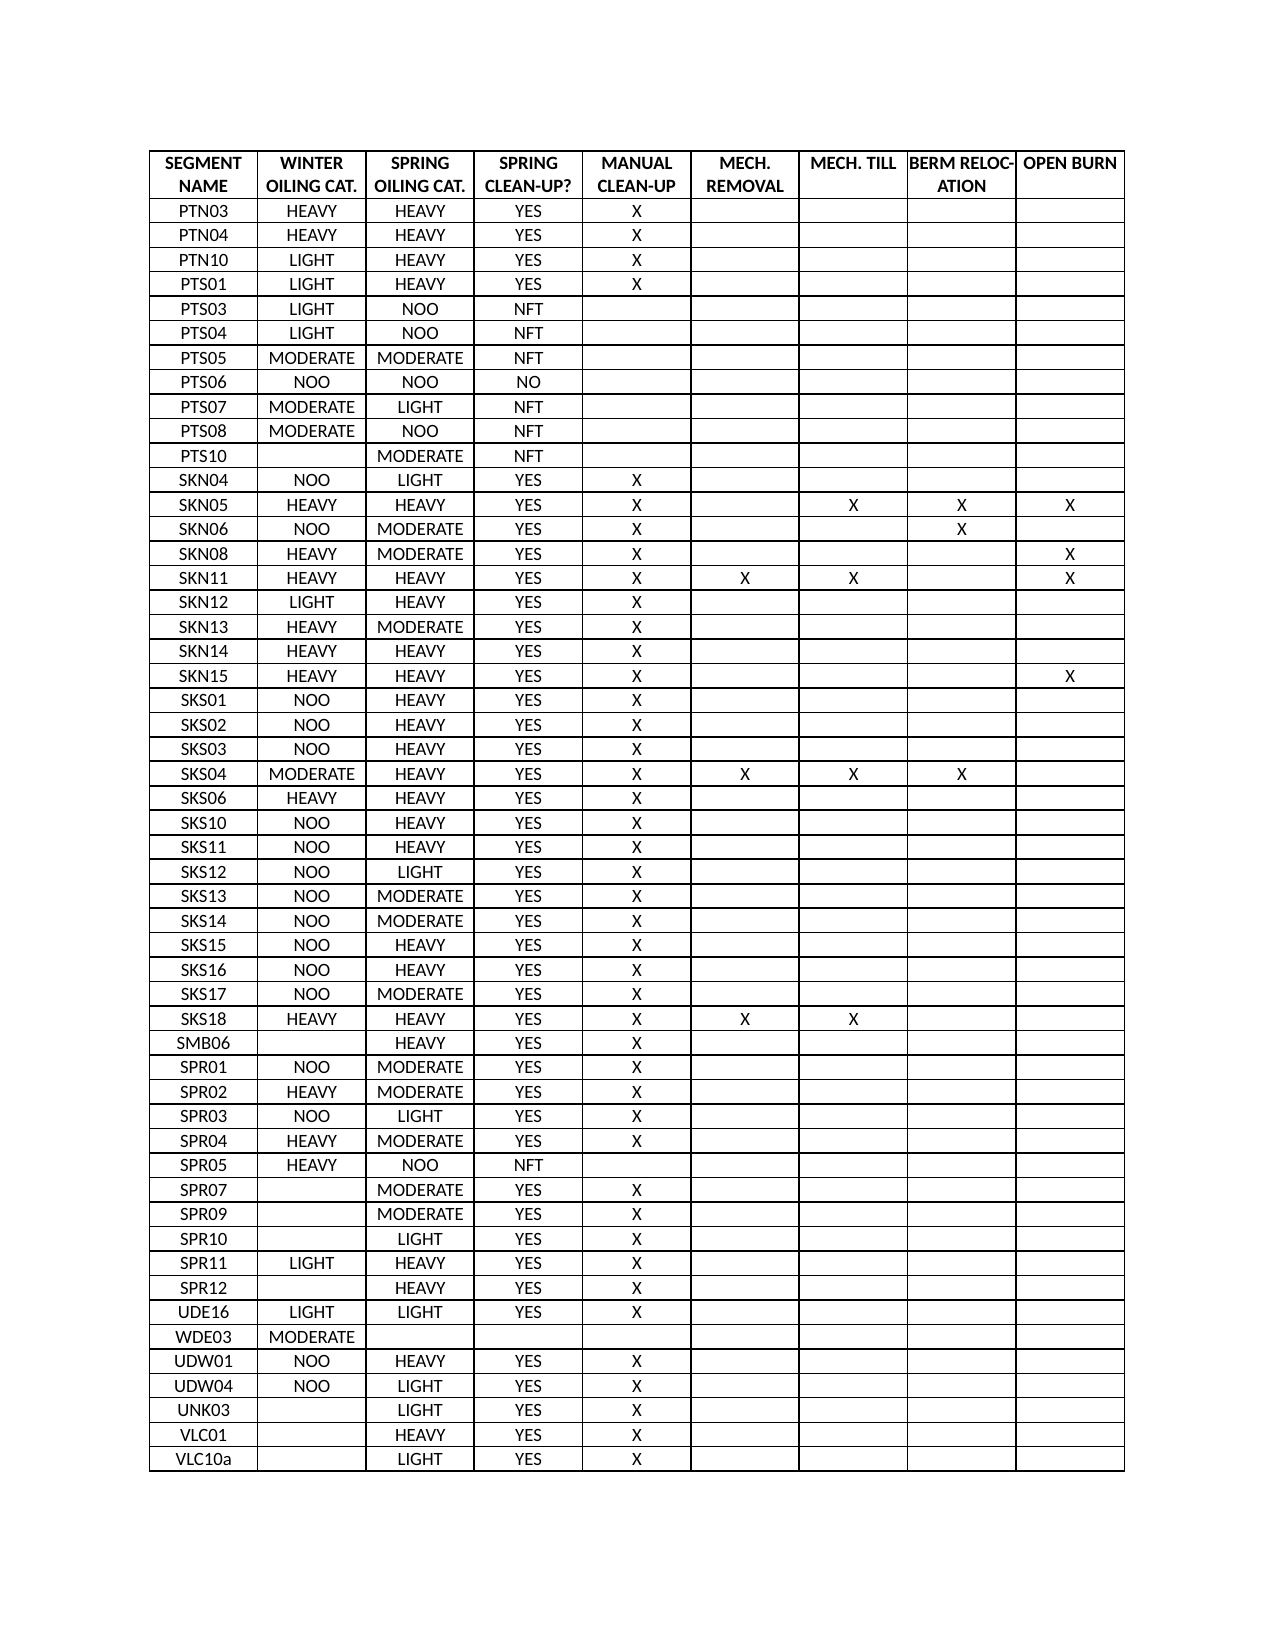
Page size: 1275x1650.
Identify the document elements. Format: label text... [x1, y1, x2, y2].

table_cell X [583, 836, 690, 858]
table_cell [692, 321, 798, 344]
table_cell HEAVY [367, 272, 473, 295]
table_cell [367, 1325, 473, 1348]
table_cell [1017, 1227, 1124, 1250]
table_cell [692, 689, 798, 711]
table_cell [800, 346, 907, 369]
table_cell [800, 664, 907, 687]
table_cell X [583, 787, 690, 809]
table_cell [258, 444, 365, 467]
table_cell X [583, 1203, 690, 1226]
table_cell [908, 713, 1015, 736]
table_cell YES [475, 909, 582, 932]
table_cell YES [475, 860, 582, 883]
table_cell MODERATE [367, 1178, 473, 1201]
table_cell [908, 444, 1015, 467]
table_cell X [583, 640, 690, 662]
table_cell [800, 321, 907, 344]
table_cell [908, 1227, 1015, 1250]
table_cell HEAVY [367, 1423, 473, 1446]
table_cell YES [475, 1301, 582, 1323]
table_cell [908, 1056, 1015, 1079]
table_cell [800, 1325, 907, 1348]
table_cell X [583, 272, 690, 295]
table_cell [1017, 787, 1124, 809]
table_cell LIGHT [367, 860, 473, 883]
table_cell [1017, 468, 1124, 491]
table_cell [692, 1325, 798, 1348]
table_cell SKN08 [150, 542, 257, 564]
table_cell HEAVY [258, 787, 365, 809]
table_cell LIGHT [258, 297, 365, 320]
table_cell X [692, 566, 798, 589]
table_cell [800, 713, 907, 736]
table_cell [692, 1105, 798, 1128]
table_cell UNK03 [150, 1398, 257, 1421]
table_cell [800, 738, 907, 760]
table_cell SKS14 [150, 909, 257, 932]
table_cell [800, 885, 907, 907]
table_cell X [908, 762, 1015, 785]
table_cell [475, 1325, 582, 1348]
table_cell [1017, 591, 1124, 613]
table_cell X [583, 664, 690, 687]
table_cell [692, 1398, 798, 1421]
table_cell MODERATE [367, 1080, 473, 1103]
table_cell [908, 272, 1015, 295]
table_cell [908, 370, 1015, 393]
table_cell [800, 419, 907, 442]
table_cell MODERATE [367, 542, 473, 564]
table_cell X [583, 517, 690, 540]
table_cell PTS05 [150, 346, 257, 369]
table_cell NOO [258, 811, 365, 834]
table_cell MODERATE [367, 909, 473, 932]
table_cell PTN10 [150, 248, 257, 271]
table_cell LIGHT [258, 248, 365, 271]
table_cell YES [475, 738, 582, 760]
table_cell LIGHT [367, 395, 473, 418]
table_cell YES [475, 958, 582, 981]
table_cell [692, 248, 798, 271]
table_cell MODERATE [367, 444, 473, 467]
table_cell X [583, 738, 690, 760]
table_cell [583, 321, 690, 344]
table_cell MODERATE [258, 395, 365, 418]
table_cell YES [475, 689, 582, 711]
table_cell MODERATE [258, 346, 365, 369]
table_cell [908, 1374, 1015, 1397]
table_cell [908, 885, 1015, 907]
table_cell [692, 199, 798, 222]
table_cell [1017, 419, 1124, 442]
table_cell [1017, 1105, 1124, 1128]
table_cell [1017, 1154, 1124, 1177]
table_cell [692, 860, 798, 883]
table_cell NOO [258, 885, 365, 907]
table_cell HEAVY [258, 493, 365, 516]
table_cell SKS04 [150, 762, 257, 785]
table_cell HEAVY [367, 1007, 473, 1030]
table_cell YES [475, 982, 582, 1005]
table_cell X [583, 1007, 690, 1030]
table_cell [1017, 615, 1124, 638]
table_cell SKS12 [150, 860, 257, 883]
table_cell [692, 933, 798, 956]
table_cell YES [475, 1423, 582, 1446]
table_cell LIGHT [367, 1374, 473, 1397]
table_cell YES [475, 1178, 582, 1201]
table_cell YES [475, 517, 582, 540]
table_cell YES [475, 1350, 582, 1372]
table_cell X [1017, 664, 1124, 687]
table_cell [1017, 1203, 1124, 1226]
table_cell X [583, 1252, 690, 1274]
table_cell SPR09 [150, 1203, 257, 1226]
table_cell [692, 419, 798, 442]
table_cell SKN11 [150, 566, 257, 589]
table_cell [692, 223, 798, 246]
table_cell NFT [475, 419, 582, 442]
table_cell YES [475, 1374, 582, 1397]
table_cell YES [475, 493, 582, 516]
table_cell X [583, 1227, 690, 1250]
table_cell [692, 395, 798, 418]
table_header OPEN BURN [1017, 152, 1124, 197]
table_cell [1017, 811, 1124, 834]
table_cell [800, 395, 907, 418]
table_cell [908, 1129, 1015, 1152]
table_cell [1017, 689, 1124, 711]
table_cell [1017, 1447, 1124, 1470]
table_cell SPR01 [150, 1056, 257, 1079]
table_cell [583, 444, 690, 467]
table_cell [800, 468, 907, 491]
table_header MECH. REMOVAL [692, 152, 798, 197]
table_cell YES [475, 664, 582, 687]
table_cell [1017, 860, 1124, 883]
table_cell [692, 1056, 798, 1079]
table_cell X [583, 909, 690, 932]
table_cell NOO [258, 1374, 365, 1397]
table_cell X [583, 933, 690, 956]
table_header SPRING OILING CAT. [367, 152, 473, 197]
table_cell [800, 223, 907, 246]
table_cell SKS02 [150, 713, 257, 736]
table_cell SKN13 [150, 615, 257, 638]
table_cell SPR12 [150, 1276, 257, 1299]
table_cell [1017, 297, 1124, 320]
table_cell SKS13 [150, 885, 257, 907]
table_cell YES [475, 566, 582, 589]
table_cell X [692, 762, 798, 785]
table_cell [692, 1252, 798, 1274]
table_header MANUAL CLEAN-UP [583, 152, 690, 197]
table_cell [692, 909, 798, 932]
table_cell SPR07 [150, 1178, 257, 1201]
table_cell [692, 738, 798, 760]
table_cell [1017, 738, 1124, 760]
table_cell [908, 615, 1015, 638]
table_cell [692, 982, 798, 1005]
table_cell MODERATE [367, 885, 473, 907]
table_cell HEAVY [258, 542, 365, 564]
table_cell X [583, 811, 690, 834]
table_cell [800, 811, 907, 834]
table_cell HEAVY [367, 1276, 473, 1299]
table_cell YES [475, 1080, 582, 1103]
table_cell [800, 591, 907, 613]
table_cell NOO [367, 419, 473, 442]
table_cell YES [475, 1031, 582, 1054]
table_cell [1017, 395, 1124, 418]
table_cell X [800, 566, 907, 589]
table_cell [258, 1276, 365, 1299]
table_cell HEAVY [258, 640, 365, 662]
table_cell HEAVY [367, 738, 473, 760]
table_cell [800, 1252, 907, 1274]
table_cell [908, 909, 1015, 932]
table_cell [800, 542, 907, 564]
table_cell NOO [258, 689, 365, 711]
table_cell [800, 1031, 907, 1054]
table_cell X [583, 493, 690, 516]
table_cell [692, 1154, 798, 1177]
table_cell NOO [258, 517, 365, 540]
table_cell [800, 909, 907, 932]
table_cell [1017, 444, 1124, 467]
table_cell WDE03 [150, 1325, 257, 1348]
table_cell [908, 346, 1015, 369]
table_cell X [583, 468, 690, 491]
table_cell [908, 1080, 1015, 1103]
table_cell MODERATE [258, 1325, 365, 1348]
table_cell [258, 1031, 365, 1054]
table_cell [258, 1423, 365, 1446]
table_cell NOO [367, 297, 473, 320]
table_cell X [908, 493, 1015, 516]
table_cell HEAVY [367, 958, 473, 981]
table_cell X [583, 762, 690, 785]
table_cell [800, 640, 907, 662]
table_cell [800, 1080, 907, 1103]
table_cell X [800, 762, 907, 785]
table_cell SKS06 [150, 787, 257, 809]
table_cell YES [475, 272, 582, 295]
table_cell [1017, 517, 1124, 540]
table_cell [1017, 1056, 1124, 1079]
table_cell X [583, 199, 690, 222]
table_cell NFT [475, 321, 582, 344]
table_cell [692, 958, 798, 981]
table_cell [692, 370, 798, 393]
table_cell [800, 1447, 907, 1470]
table_cell [692, 1374, 798, 1397]
table_cell [908, 297, 1015, 320]
table_cell SKN14 [150, 640, 257, 662]
table_cell [692, 1276, 798, 1299]
table_cell [1017, 346, 1124, 369]
table_cell MODERATE [367, 1129, 473, 1152]
table_cell HEAVY [367, 493, 473, 516]
table_cell HEAVY [258, 1154, 365, 1177]
table_cell [692, 272, 798, 295]
table_cell X [583, 689, 690, 711]
table_cell YES [475, 199, 582, 222]
table_cell SKN05 [150, 493, 257, 516]
table_cell YES [475, 223, 582, 246]
table_cell [800, 787, 907, 809]
table_cell YES [475, 591, 582, 613]
table_cell SKN15 [150, 664, 257, 687]
table_cell NOO [258, 1056, 365, 1079]
table_cell [908, 1398, 1015, 1421]
table_cell [908, 395, 1015, 418]
table_cell LIGHT [367, 1398, 473, 1421]
table_cell YES [475, 1252, 582, 1274]
table_cell X [583, 248, 690, 271]
table_cell HEAVY [367, 640, 473, 662]
table_cell [692, 811, 798, 834]
table_cell NOO [367, 370, 473, 393]
table_cell HEAVY [367, 199, 473, 222]
table_cell [908, 542, 1015, 564]
table_cell [1017, 762, 1124, 785]
table_cell X [583, 1056, 690, 1079]
table_cell [908, 199, 1015, 222]
table_cell [800, 1374, 907, 1397]
table_cell LIGHT [367, 1447, 473, 1470]
table_cell UDW04 [150, 1374, 257, 1397]
table_cell [800, 1276, 907, 1299]
table_cell [692, 1423, 798, 1446]
table_cell NOO [258, 1105, 365, 1128]
table_cell [800, 1178, 907, 1201]
table_cell [908, 811, 1015, 834]
table_cell X [583, 1105, 690, 1128]
table_cell SKS11 [150, 836, 257, 858]
table_cell X [583, 1350, 690, 1372]
table_cell [258, 1203, 365, 1226]
table_cell [1017, 223, 1124, 246]
table_cell YES [475, 1105, 582, 1128]
table_cell SKS10 [150, 811, 257, 834]
table_cell [583, 1154, 690, 1177]
table_cell X [583, 885, 690, 907]
table_cell [692, 885, 798, 907]
table_cell [692, 664, 798, 687]
table_cell NFT [475, 1154, 582, 1177]
table_cell SPR05 [150, 1154, 257, 1177]
table_cell [692, 713, 798, 736]
table_cell [1017, 1252, 1124, 1274]
table_header SPRING CLEAN-UP? [475, 152, 582, 197]
table_cell [908, 738, 1015, 760]
table_cell [583, 395, 690, 418]
table_cell [258, 1178, 365, 1201]
table_cell [692, 1080, 798, 1103]
table_cell SKS16 [150, 958, 257, 981]
table_cell MODERATE [258, 419, 365, 442]
table_cell NOO [258, 836, 365, 858]
table_cell [258, 1447, 365, 1470]
table_header BERM RELOC-ATION [908, 152, 1015, 197]
table_cell [800, 958, 907, 981]
table_cell YES [475, 1398, 582, 1421]
table_cell PTS01 [150, 272, 257, 295]
table_cell [1017, 248, 1124, 271]
table_cell MODERATE [258, 762, 365, 785]
table_cell NFT [475, 395, 582, 418]
table_cell [800, 517, 907, 540]
table_cell [908, 1203, 1015, 1226]
table_cell LIGHT [258, 1301, 365, 1323]
table_cell PTS06 [150, 370, 257, 393]
table_cell [908, 787, 1015, 809]
table_cell [1017, 1325, 1124, 1348]
table_cell [800, 615, 907, 638]
table_cell PTN03 [150, 199, 257, 222]
table_cell X [800, 493, 907, 516]
table_cell YES [475, 933, 582, 956]
table_cell [908, 958, 1015, 981]
table_cell [1017, 982, 1124, 1005]
table_header SEGMENT NAME [150, 152, 257, 197]
table_cell YES [475, 615, 582, 638]
table_cell [258, 1227, 365, 1250]
table_cell [583, 370, 690, 393]
table_cell YES [475, 248, 582, 271]
table_cell X [692, 1007, 798, 1030]
table_cell YES [475, 1447, 582, 1470]
table_cell [800, 1056, 907, 1079]
table_cell [583, 1325, 690, 1348]
table_cell NOO [258, 713, 365, 736]
table_cell X [583, 223, 690, 246]
table_cell YES [475, 1227, 582, 1250]
table_cell YES [475, 542, 582, 564]
table_cell [692, 468, 798, 491]
table_cell LIGHT [367, 1105, 473, 1128]
table_cell YES [475, 885, 582, 907]
table_cell X [583, 958, 690, 981]
table_cell [692, 444, 798, 467]
table_cell [908, 1325, 1015, 1348]
table_cell YES [475, 811, 582, 834]
table_cell NFT [475, 346, 582, 369]
table_cell [800, 933, 907, 956]
table_cell SKS01 [150, 689, 257, 711]
table_cell SKS15 [150, 933, 257, 956]
table_cell HEAVY [367, 933, 473, 956]
table_cell X [583, 591, 690, 613]
table_cell HEAVY [367, 223, 473, 246]
table_cell YES [475, 762, 582, 785]
table_cell X [800, 1007, 907, 1030]
table_cell [800, 297, 907, 320]
table_cell HEAVY [258, 1080, 365, 1103]
table_cell HEAVY [367, 664, 473, 687]
table_cell [1017, 199, 1124, 222]
table_cell [692, 787, 798, 809]
table_cell X [1017, 542, 1124, 564]
table_cell [1017, 1276, 1124, 1299]
table_cell [800, 1203, 907, 1226]
table_cell HEAVY [367, 591, 473, 613]
table_cell [692, 297, 798, 320]
table_cell LIGHT [258, 321, 365, 344]
table_cell X [583, 1447, 690, 1470]
table_cell [800, 370, 907, 393]
table_cell [692, 1178, 798, 1201]
table_cell [1017, 1031, 1124, 1054]
table_cell HEAVY [258, 1007, 365, 1030]
table_cell [1017, 1423, 1124, 1446]
table_cell PTS08 [150, 419, 257, 442]
table_cell [692, 836, 798, 858]
table_cell [692, 1227, 798, 1250]
table_cell HEAVY [367, 762, 473, 785]
table_cell [1017, 640, 1124, 662]
table_cell NOO [258, 958, 365, 981]
table_cell HEAVY [367, 836, 473, 858]
table_cell UDW01 [150, 1350, 257, 1372]
table_cell [800, 1398, 907, 1421]
table_header MECH. TILL [800, 152, 907, 197]
table_cell YES [475, 836, 582, 858]
table_cell [692, 1350, 798, 1372]
table_cell [908, 836, 1015, 858]
table_cell HEAVY [258, 1129, 365, 1152]
table_cell SKS18 [150, 1007, 257, 1030]
table_cell NOO [258, 860, 365, 883]
table_cell [1017, 909, 1124, 932]
table_cell NOO [258, 468, 365, 491]
table_cell YES [475, 1056, 582, 1079]
table_cell SMB06 [150, 1031, 257, 1054]
table_cell YES [475, 1129, 582, 1152]
table_cell [800, 1227, 907, 1250]
table_cell X [583, 1423, 690, 1446]
table_cell [1017, 713, 1124, 736]
table_cell [800, 1129, 907, 1152]
table_cell NOO [258, 982, 365, 1005]
table_cell HEAVY [258, 615, 365, 638]
table_cell X [1017, 566, 1124, 589]
table_cell SKS17 [150, 982, 257, 1005]
table_cell [908, 1447, 1015, 1470]
table_cell [692, 640, 798, 662]
table_cell [800, 199, 907, 222]
table_cell X [583, 713, 690, 736]
table_cell SPR03 [150, 1105, 257, 1128]
table_cell [258, 1398, 365, 1421]
table_cell [692, 1129, 798, 1152]
table_cell NOO [367, 321, 473, 344]
table_cell [908, 468, 1015, 491]
table_cell HEAVY [258, 566, 365, 589]
table_cell [692, 1301, 798, 1323]
table_cell [908, 1276, 1015, 1299]
table_cell UDE16 [150, 1301, 257, 1323]
table_cell [908, 1007, 1015, 1030]
table_cell NOO [367, 1154, 473, 1177]
table_cell [800, 444, 907, 467]
table_cell SPR04 [150, 1129, 257, 1152]
table_cell [692, 493, 798, 516]
table_cell HEAVY [367, 1031, 473, 1054]
table_cell [692, 517, 798, 540]
table_cell [908, 1154, 1015, 1177]
table_cell HEAVY [367, 1252, 473, 1274]
table_cell [800, 836, 907, 858]
table_cell [692, 542, 798, 564]
table_cell [800, 248, 907, 271]
table_cell HEAVY [258, 664, 365, 687]
table_cell [908, 1423, 1015, 1446]
table_cell [908, 689, 1015, 711]
table_header WINTER OILING CAT. [258, 152, 365, 197]
table_cell [908, 1301, 1015, 1323]
table_cell [800, 1301, 907, 1323]
table_cell SKN12 [150, 591, 257, 613]
table_cell [908, 1031, 1015, 1054]
table_cell NO [475, 370, 582, 393]
table_cell PTS03 [150, 297, 257, 320]
table_cell NFT [475, 444, 582, 467]
table_cell SKN04 [150, 468, 257, 491]
table_cell HEAVY [367, 713, 473, 736]
table_cell [908, 1178, 1015, 1201]
table_cell [1017, 1374, 1124, 1397]
table_cell [800, 1423, 907, 1446]
table_cell SPR02 [150, 1080, 257, 1103]
table_cell [908, 248, 1015, 271]
table_cell X [583, 1276, 690, 1299]
table_cell LIGHT [258, 591, 365, 613]
table_cell X [583, 615, 690, 638]
table_cell HEAVY [367, 811, 473, 834]
table_cell X [908, 517, 1015, 540]
table_cell [908, 664, 1015, 687]
table_cell X [1017, 493, 1124, 516]
table_cell YES [475, 1276, 582, 1299]
table_cell [908, 591, 1015, 613]
table_cell [692, 591, 798, 613]
table_cell [908, 1252, 1015, 1274]
table_cell YES [475, 468, 582, 491]
table_cell SPR11 [150, 1252, 257, 1274]
table_cell PTS04 [150, 321, 257, 344]
table_cell NFT [475, 297, 582, 320]
table_cell [800, 1105, 907, 1128]
table_cell X [583, 1374, 690, 1397]
table_cell [1017, 1398, 1124, 1421]
table_cell NOO [258, 370, 365, 393]
table_cell LIGHT [258, 272, 365, 295]
table_cell [1017, 1007, 1124, 1030]
table_cell HEAVY [367, 1350, 473, 1372]
table_cell PTN04 [150, 223, 257, 246]
table_cell [692, 1203, 798, 1226]
table_cell PTS07 [150, 395, 257, 418]
table_cell X [583, 1178, 690, 1201]
table_cell [800, 272, 907, 295]
table_cell X [583, 1080, 690, 1103]
table_cell MODERATE [367, 1203, 473, 1226]
table_cell HEAVY [367, 566, 473, 589]
table_cell [1017, 958, 1124, 981]
table_cell [800, 1154, 907, 1177]
table_cell NOO [258, 738, 365, 760]
table_cell SKN06 [150, 517, 257, 540]
table_cell VLC01 [150, 1423, 257, 1446]
table_cell MODERATE [367, 346, 473, 369]
table_cell [692, 615, 798, 638]
table_cell [908, 321, 1015, 344]
table_cell YES [475, 1007, 582, 1030]
table_cell YES [475, 1203, 582, 1226]
table_cell SKS03 [150, 738, 257, 760]
table_cell [1017, 1129, 1124, 1152]
table_cell [908, 1105, 1015, 1128]
table_cell [1017, 885, 1124, 907]
table_cell [800, 689, 907, 711]
table_cell LIGHT [258, 1252, 365, 1274]
table_cell NOO [258, 909, 365, 932]
table_cell X [583, 1031, 690, 1054]
table_cell [692, 1447, 798, 1470]
table_cell [908, 419, 1015, 442]
table_cell YES [475, 787, 582, 809]
table_cell VLC10a [150, 1447, 257, 1470]
table_cell X [583, 542, 690, 564]
table_cell [800, 1350, 907, 1372]
table_cell MODERATE [367, 1056, 473, 1079]
table_cell HEAVY [367, 689, 473, 711]
table_cell MODERATE [367, 615, 473, 638]
table_cell [908, 982, 1015, 1005]
table_cell SPR10 [150, 1227, 257, 1250]
table_cell HEAVY [367, 248, 473, 271]
table_cell LIGHT [367, 1301, 473, 1323]
table_cell [800, 860, 907, 883]
table_cell PTS10 [150, 444, 257, 467]
table_cell NOO [258, 1350, 365, 1372]
table_cell X [583, 1301, 690, 1323]
table_cell [908, 1350, 1015, 1372]
table_cell HEAVY [258, 199, 365, 222]
table_cell [1017, 370, 1124, 393]
table_cell X [583, 860, 690, 883]
table_cell YES [475, 713, 582, 736]
table_cell X [583, 982, 690, 1005]
table_cell YES [475, 640, 582, 662]
table_cell [1017, 1301, 1124, 1323]
table_cell NOO [258, 933, 365, 956]
table_cell X [583, 1129, 690, 1152]
table_cell LIGHT [367, 1227, 473, 1250]
table_cell [1017, 321, 1124, 344]
table_cell LIGHT [367, 468, 473, 491]
table_cell X [583, 566, 690, 589]
table_cell [692, 346, 798, 369]
table_cell [583, 297, 690, 320]
table_cell [1017, 1080, 1124, 1103]
table_cell [583, 346, 690, 369]
table_cell [583, 419, 690, 442]
table_cell X [583, 1398, 690, 1421]
table_cell [908, 223, 1015, 246]
table_cell [1017, 933, 1124, 956]
table_cell [1017, 1178, 1124, 1201]
table_cell [692, 1031, 798, 1054]
table_cell [908, 640, 1015, 662]
table_cell [908, 566, 1015, 589]
table_cell HEAVY [258, 223, 365, 246]
table_cell [908, 860, 1015, 883]
table_cell [1017, 836, 1124, 858]
table_cell HEAVY [367, 787, 473, 809]
table_cell [908, 933, 1015, 956]
table_cell [800, 982, 907, 1005]
table_cell MODERATE [367, 517, 473, 540]
table_cell [1017, 1350, 1124, 1372]
table_cell [1017, 272, 1124, 295]
table_cell MODERATE [367, 982, 473, 1005]
